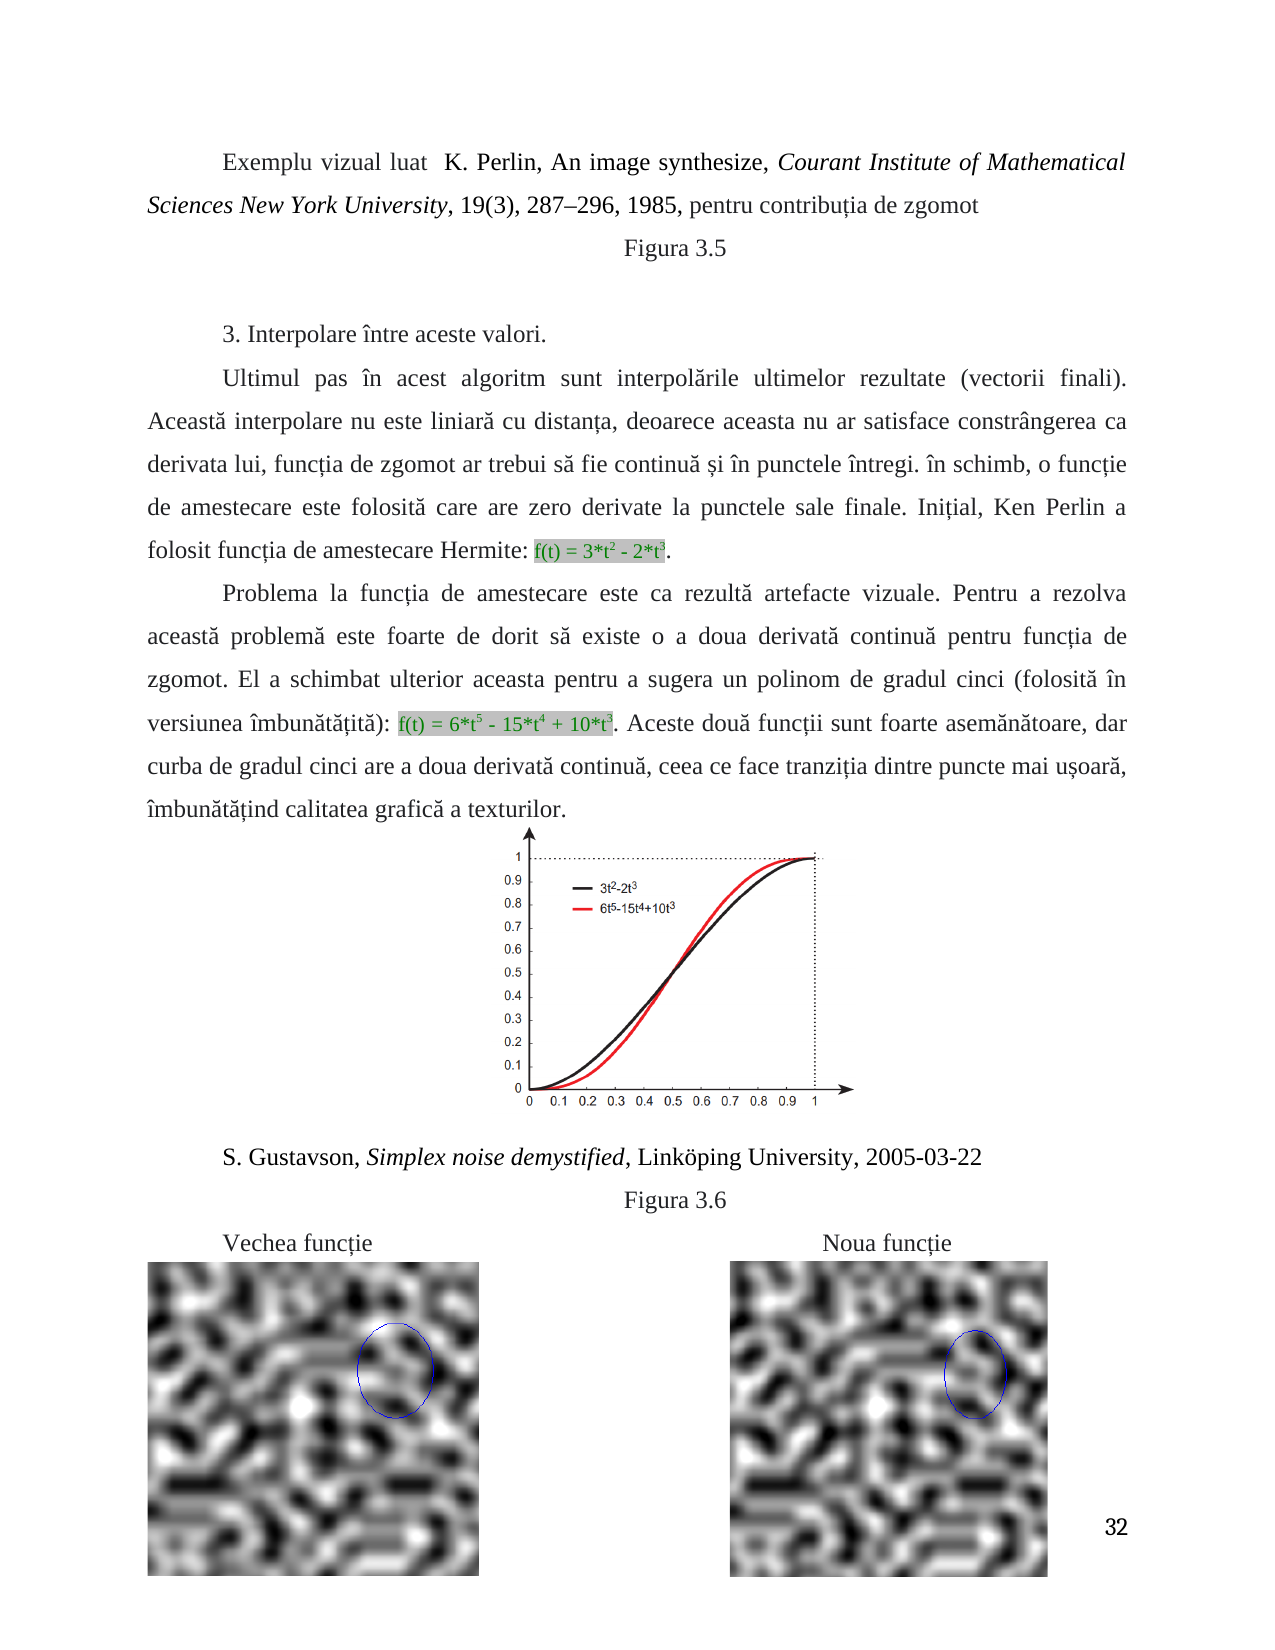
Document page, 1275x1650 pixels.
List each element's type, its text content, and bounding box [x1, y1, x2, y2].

text 3. Interpolare între aceste valori. [147, 319, 1128, 348]
text Figura 3.6 [147, 1185, 1128, 1214]
text Ultimul pas în acest algoritm sunt interpolările ultimelor rezultate (vectorii finali). Această interpolare nu este liniară cu distanța, deoarece aceasta nu ar satisface constrângerea ca derivata lui, funcția de zgomot ar trebui să fie continuă și în punctele întregi. în schimb, o funcție de amestecare este folosită care are zero derivate la punctele sale finale. Inițial, Ken Perlin a folosit funcția de amestecare Hermite: f(t) = 3*t2 - 2*t3. [147, 363, 1128, 564]
picture [147, 1262, 479, 1576]
text Vechea funcție Noua funcție [147, 1228, 1128, 1257]
picture [491, 826, 857, 1114]
picture [729, 1261, 1048, 1577]
text Exemplu vizual luat K. Perlin, An image synthesize, Courant Institute of Mathematical Sciences New York University, 19(3), 287–296, 1985, pentru contribuția de zgomot [147, 147, 1128, 219]
text Figura 3.5 [147, 233, 1128, 262]
text Problema la funcția de amestecare este ca rezultă artefacte vizuale. Pentru a rezolva această problemă este foarte de dorit să existe o a doua derivată continuă pentru funcția de zgomot. El a schimbat ulterior aceasta pentru a sugera un polinom de gradul cinci (folosită în versiunea îmbunătățită): f(t) = 6*t5 - 15*t4 + 10*t3. Aceste două funcții sunt foarte asemănătoare, dar curba de gradul cinci are a doua derivată continuă, ceea ce face tranziția dintre puncte mai ușoară, îmbunătățind calitatea grafică a texturilor. [147, 578, 1128, 823]
